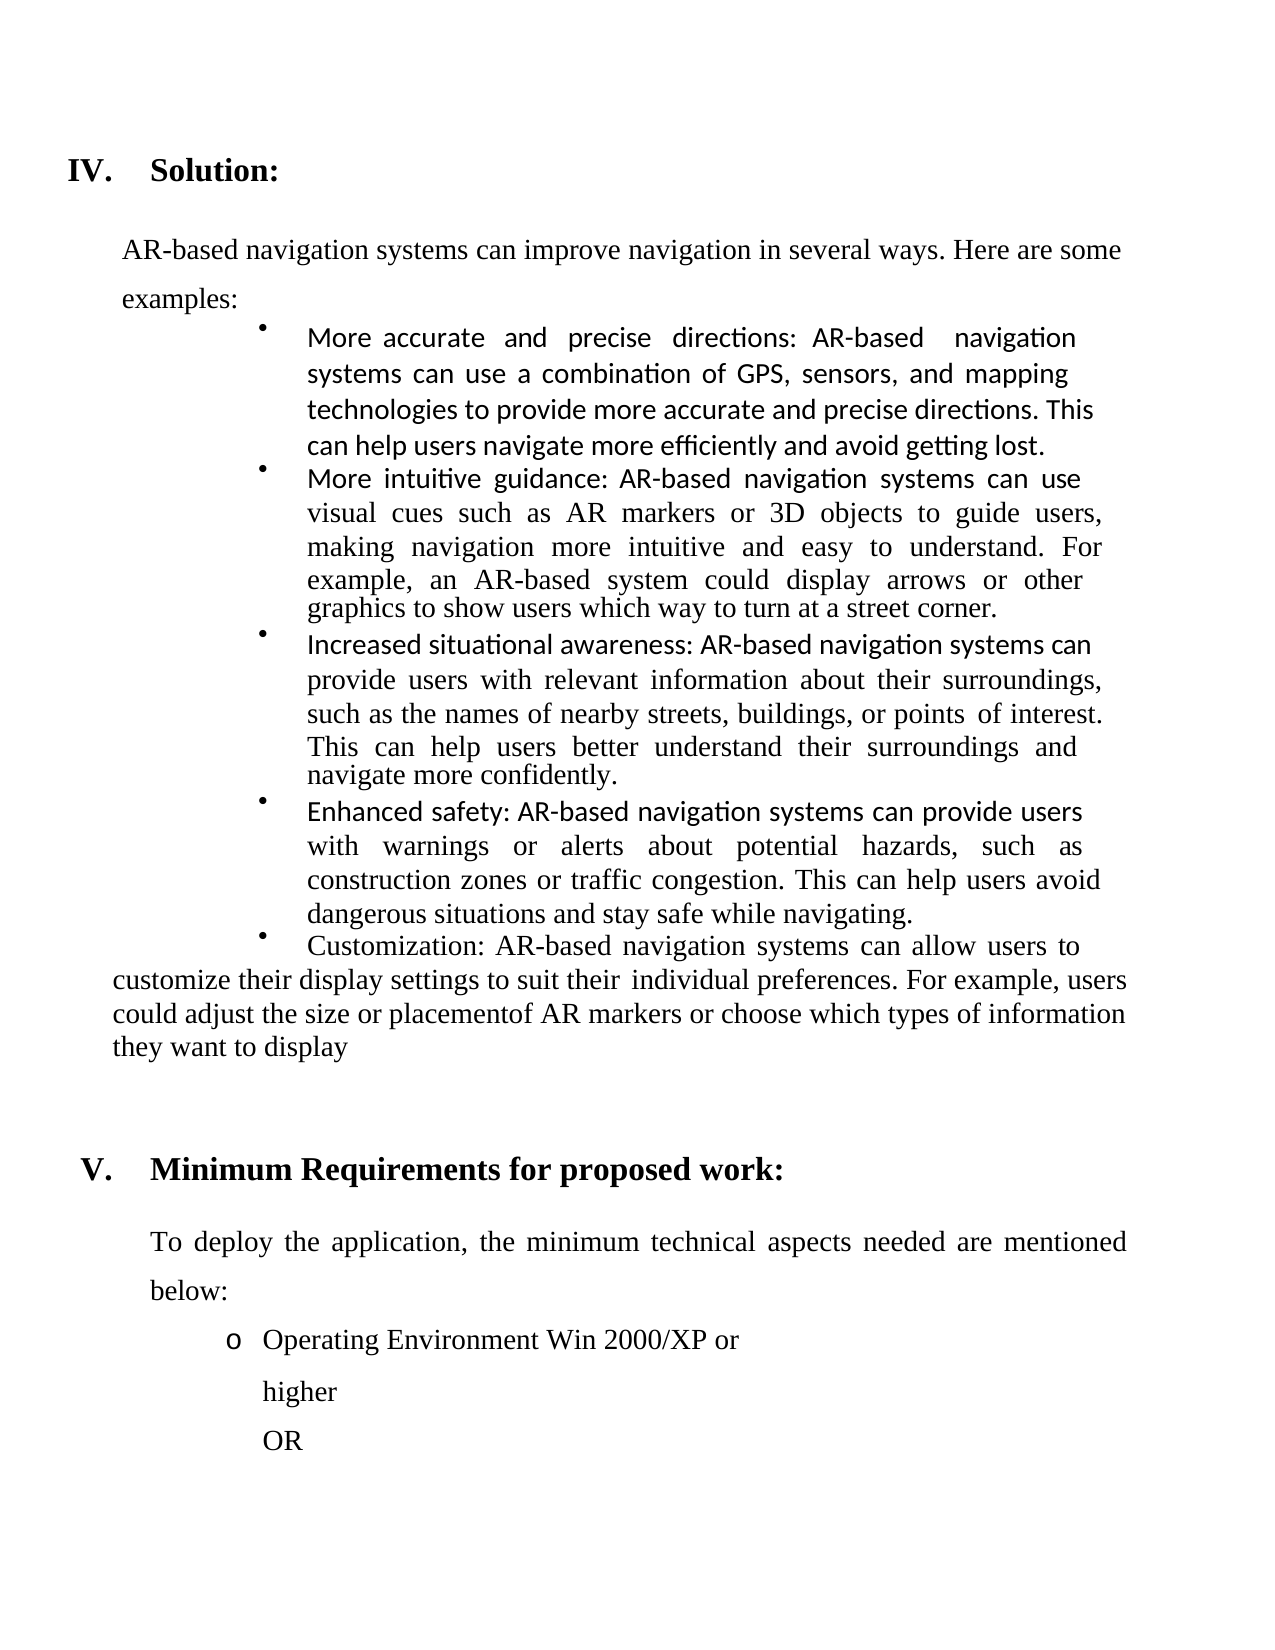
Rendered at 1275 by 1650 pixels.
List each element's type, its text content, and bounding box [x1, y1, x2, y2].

text OR [262, 1423, 759, 1456]
text graphics to show users which way to turn at a street corner. [307, 596, 1162, 623]
list Increased situational awareness: AR-based navigation systems can [259, 623, 1162, 662]
text To deploy the application, the minimum technical aspects needed are mentioned below: [150, 1224, 1162, 1307]
text construction zones or traffic congestion. This can help users avoid dangerous situations and stay safe while navigating. [307, 862, 1102, 929]
text provide users with relevant information about their surroundings, such as the names of nearby streets, buildings, or points of interest. This can help users better understand their surroundings and [307, 662, 1103, 763]
list Customization: AR-based navigation systems can allow users to [259, 929, 1162, 962]
text with warnings or alerts about potential hazards, such as [307, 829, 1162, 862]
text AR-based navigation systems can improve navigation in several ways. Here are some examples: [122, 217, 1162, 315]
list More accurate and precise directions: AR-based navigation systems can use a combination of GPS, sensors, and mapping technologies to provide more accurate and precise directions. This can help users navigate more efficiently and avoid getting lost. [259, 319, 1102, 462]
list Enhanced safety: AR-based navigation systems can provide users [259, 790, 1162, 829]
list More intuitive guidance: AR-based navigation systems can use [259, 462, 1162, 495]
text customize their display settings to suit their individual preferences. For example, users could adjust the size or placementof AR markers or choose which types of information they want to display [112, 962, 1162, 1063]
text visual cues such as AR markers or 3D objects to guide users, making navigation more intuitive and easy to understand. For example, an AR-based system could display arrows or other [307, 495, 1103, 596]
list Solution: [112, 150, 1162, 188]
list Operating Environment Win 2000/XP or higher [225, 1322, 759, 1407]
list Minimum Requirements for proposed work: [112, 1149, 1162, 1188]
text navigate more confidently. [307, 763, 1162, 790]
